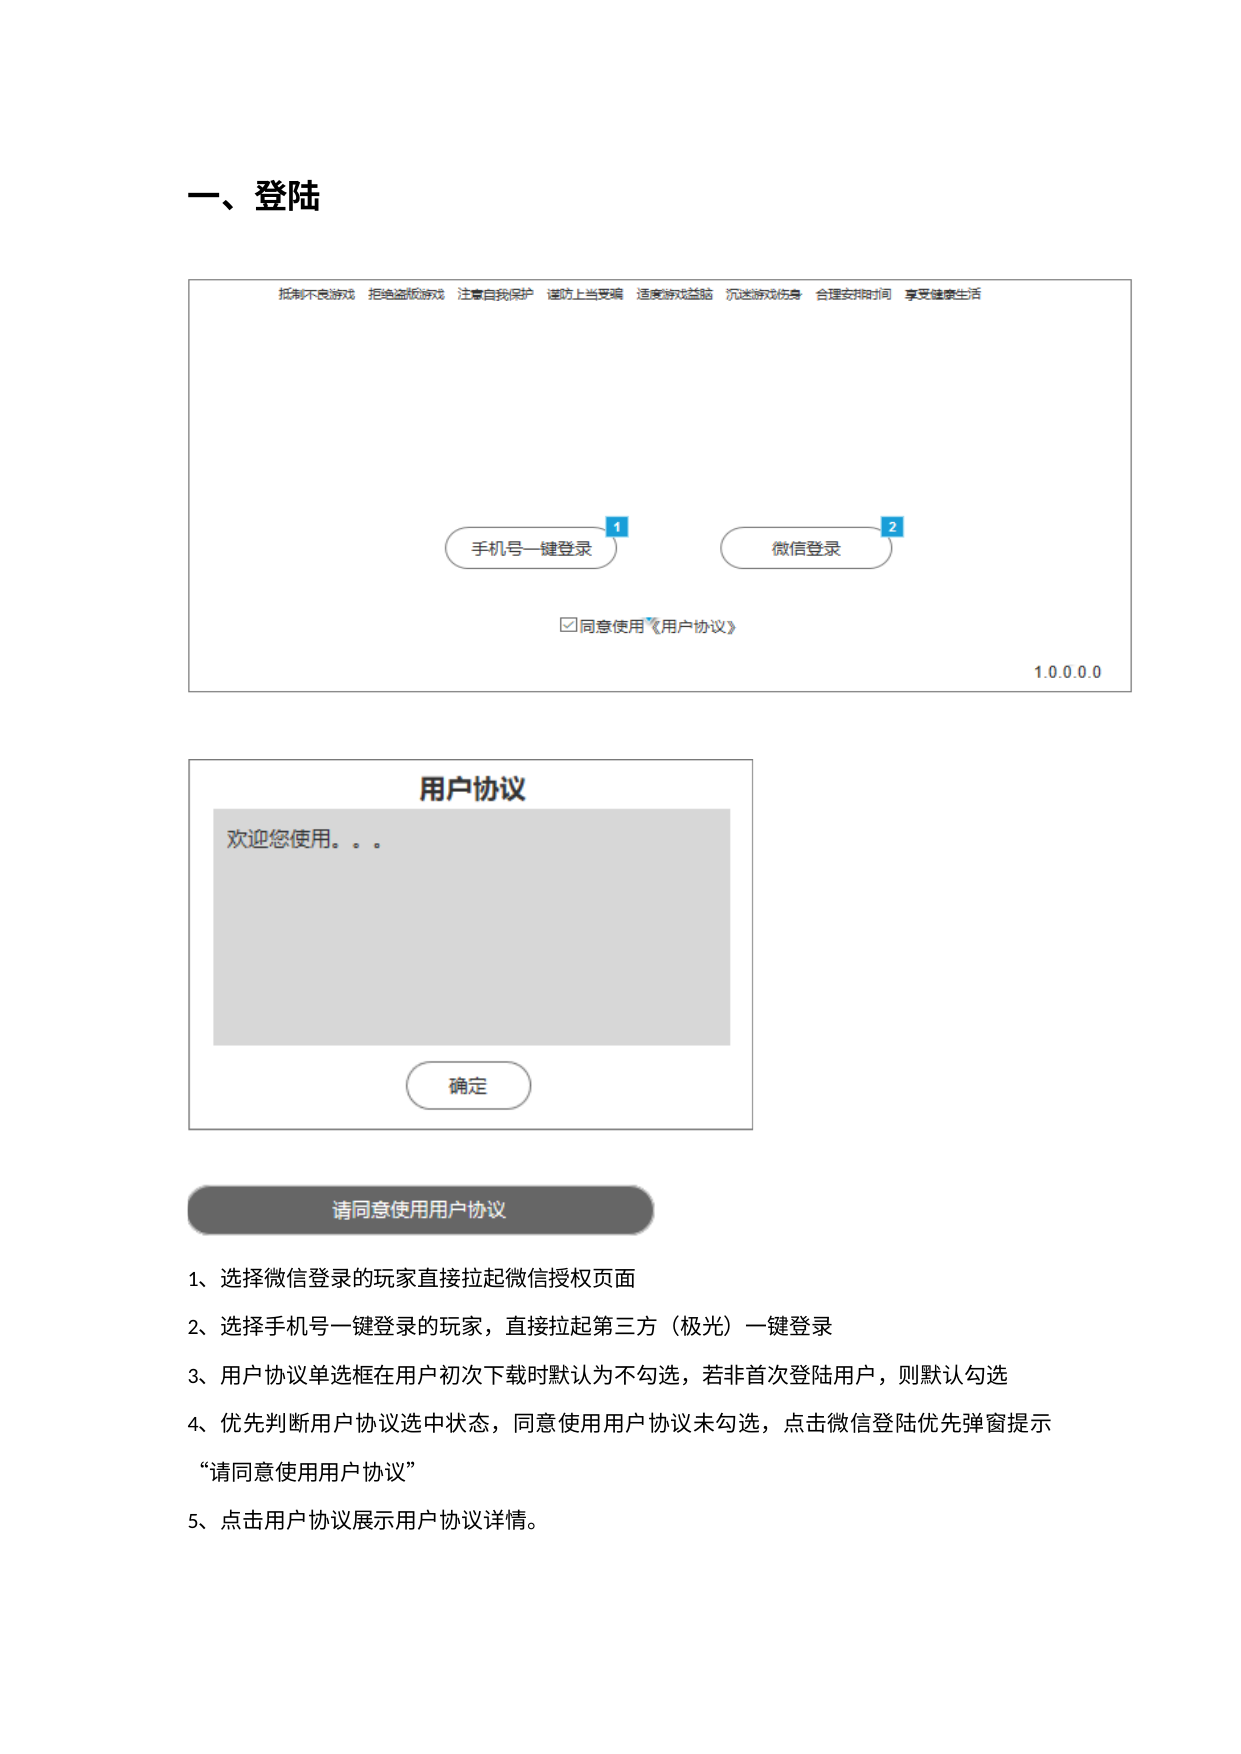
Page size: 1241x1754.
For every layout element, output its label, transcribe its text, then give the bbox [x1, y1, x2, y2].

list 选择微信登录的玩家直接拉起微信授权页面 [187, 1261, 1053, 1293]
list 点击用户协议展示用户协议详情。 [187, 1503, 1053, 1535]
picture [187, 1182, 658, 1239]
subtitle 一、登陆 [187, 162, 1053, 227]
list 优先判断用户协议选中状态，同意使用用户协议未勾选，点击微信登陆优先弹窗提示“请同意使用用户协议” [187, 1406, 1053, 1487]
list 选择手机号一键登录的玩家，直接拉起第三方（极光）一键登录 [187, 1309, 1053, 1341]
picture [187, 759, 754, 1132]
list 用户协议单选框在用户初次下载时默认为不勾选，若非首次登陆用户，则默认勾选 [187, 1357, 1053, 1390]
picture [187, 278, 1135, 696]
